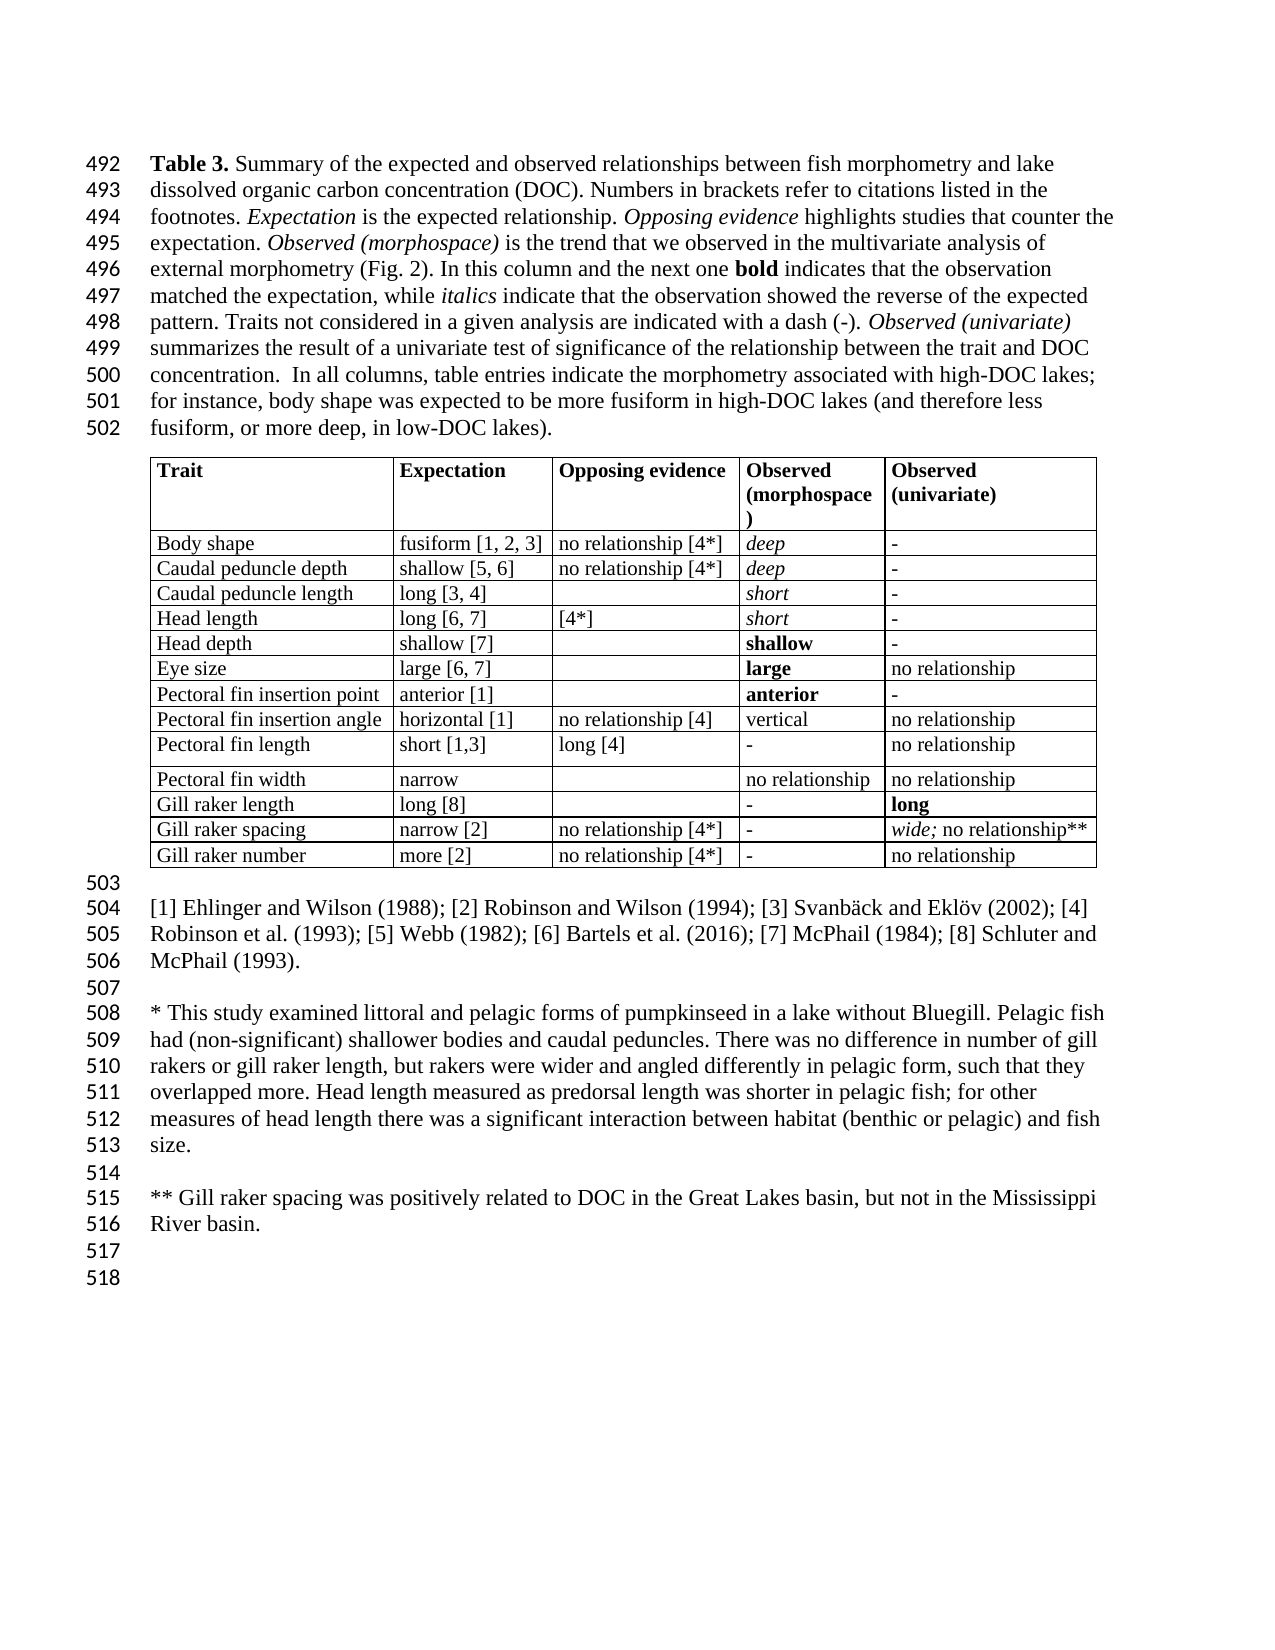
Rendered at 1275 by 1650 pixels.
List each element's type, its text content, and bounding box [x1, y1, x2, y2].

table_cell Caudal peduncle length [151, 581, 393, 605]
table_cell long [8] [394, 792, 552, 816]
table_cell narrow [2] [394, 818, 552, 841]
table_cell short [1,3] [394, 732, 552, 766]
table_cell Pectoral fin insertion angle [151, 707, 393, 731]
table_cell [553, 581, 739, 605]
table_header Observed (univariate) [886, 458, 1096, 530]
table_cell - [886, 681, 1096, 706]
table_cell [553, 792, 739, 816]
table_cell no relationship [886, 656, 1096, 680]
table_cell [553, 767, 739, 791]
table_cell long [3, 4] [394, 581, 552, 605]
table_cell - [740, 843, 884, 867]
table_cell Pectoral fin length [151, 732, 393, 766]
table_cell Head length [151, 606, 393, 630]
text * This study examined littoral and pelagic forms of pumpkinseed in a lake without Bluegill. Pelagic fish had (non-significant) shallower bodies and caudal peduncles. There was no difference in number of gill rakers or gill raker length, but rakers were wider and angled differently in pelagic form, such that they overlapped more. Head length measured as predorsal length was shorter in pelagic fish; for other measures of head length there was a significant interaction between habitat (benthic or pelagic) and fish size. [150, 999, 1125, 1157]
table_cell - [886, 581, 1096, 605]
table_cell no relationship [886, 843, 1096, 867]
table_cell narrow [394, 767, 552, 791]
table_cell shallow [740, 631, 884, 655]
table_cell Head depth [151, 631, 393, 655]
table_cell [4*] [553, 606, 739, 630]
table_cell large [740, 656, 884, 680]
table_cell [553, 681, 739, 706]
table_cell anterior [1] [394, 681, 552, 706]
table_cell anterior [740, 681, 884, 706]
table_cell no relationship [4*] [553, 556, 739, 580]
table_cell - [886, 556, 1096, 580]
table_cell no relationship [740, 767, 884, 791]
table_cell no relationship [886, 767, 1096, 791]
text Table 3. Summary of the expected and observed relationships between fish morphometry and lake dissolved organic carbon concentration (DOC). Numbers in brackets refer to citations listed in the footnotes. Expectation is the expected relationship. Opposing evidence highlights studies that counter the expectation. Observed (morphospace) is the trend that we observed in the multivariate analysis of external morphometry (Fig. 2). In this column and the next one bold indicates that the observation matched the expectation, while italics indicate that the observation showed the reverse of the expected pattern. Traits not considered in a given analysis are indicated with a dash (-). Observed (univariate) summarizes the result of a univariate test of significance of the relationship between the trait and DOC concentration. In all columns, table entries indicate the morphometry associated with high-DOC lakes; for instance, body shape was expected to be more fusiform in high-DOC lakes (and therefore less fusiform, or more deep, in low-DOC lakes). [150, 150, 1125, 440]
table_header Opposing evidence [553, 458, 739, 530]
table_cell fusiform [1, 2, 3] [394, 531, 552, 555]
table_cell deep [740, 531, 884, 555]
table_cell no relationship [4*] [553, 843, 739, 867]
table_cell - [886, 531, 1096, 555]
table_cell large [6, 7] [394, 656, 552, 680]
table_cell Pectoral fin width [151, 767, 393, 791]
table_cell short [740, 606, 884, 630]
table_cell Gill raker spacing [151, 818, 393, 841]
table_cell - [886, 631, 1096, 655]
table_cell Pectoral fin insertion point [151, 681, 393, 706]
table_cell horizontal [1] [394, 707, 552, 731]
table_cell - [740, 818, 884, 841]
table_header Expectation [394, 458, 552, 530]
table_cell Eye size [151, 656, 393, 680]
table_cell shallow [7] [394, 631, 552, 655]
table_cell no relationship [4*] [553, 531, 739, 555]
table_cell no relationship [886, 707, 1096, 731]
table_header Observed (morphospace) [740, 458, 884, 530]
table_cell shallow [5, 6] [394, 556, 552, 580]
table_cell no relationship [4*] [553, 818, 739, 841]
table_cell Gill raker length [151, 792, 393, 816]
table_cell - [740, 732, 884, 766]
table_cell Body shape [151, 531, 393, 555]
table_cell Gill raker number [151, 843, 393, 867]
table_header Trait [151, 458, 393, 530]
text [1] Ehlinger and Wilson (1988); [2] Robinson and Wilson (1994); [3] Svanbäck and Eklöv (2002); [4] Robinson et al. (1993); [5] Webb (1982); [6] Bartels et al. (2016); [7] McPhail (1984); [8] Schluter and McPhail (1993). [150, 894, 1125, 973]
table_cell long [886, 792, 1096, 816]
table_cell [553, 631, 739, 655]
table_cell long [6, 7] [394, 606, 552, 630]
table_cell no relationship [4] [553, 707, 739, 731]
table_cell long [4] [553, 732, 739, 766]
table_cell deep [740, 556, 884, 580]
table_cell more [2] [394, 843, 552, 867]
table_cell vertical [740, 707, 884, 731]
table_cell [553, 656, 739, 680]
table_cell - [886, 606, 1096, 630]
text ** Gill raker spacing was positively related to DOC in the Great Lakes basin, but not in the Mississippi River basin. [150, 1184, 1125, 1237]
table_cell short [740, 581, 884, 605]
table_cell Caudal peduncle depth [151, 556, 393, 580]
table_cell wide; no relationship** [886, 818, 1096, 841]
table_cell - [740, 792, 884, 816]
table_cell no relationship [886, 732, 1096, 766]
